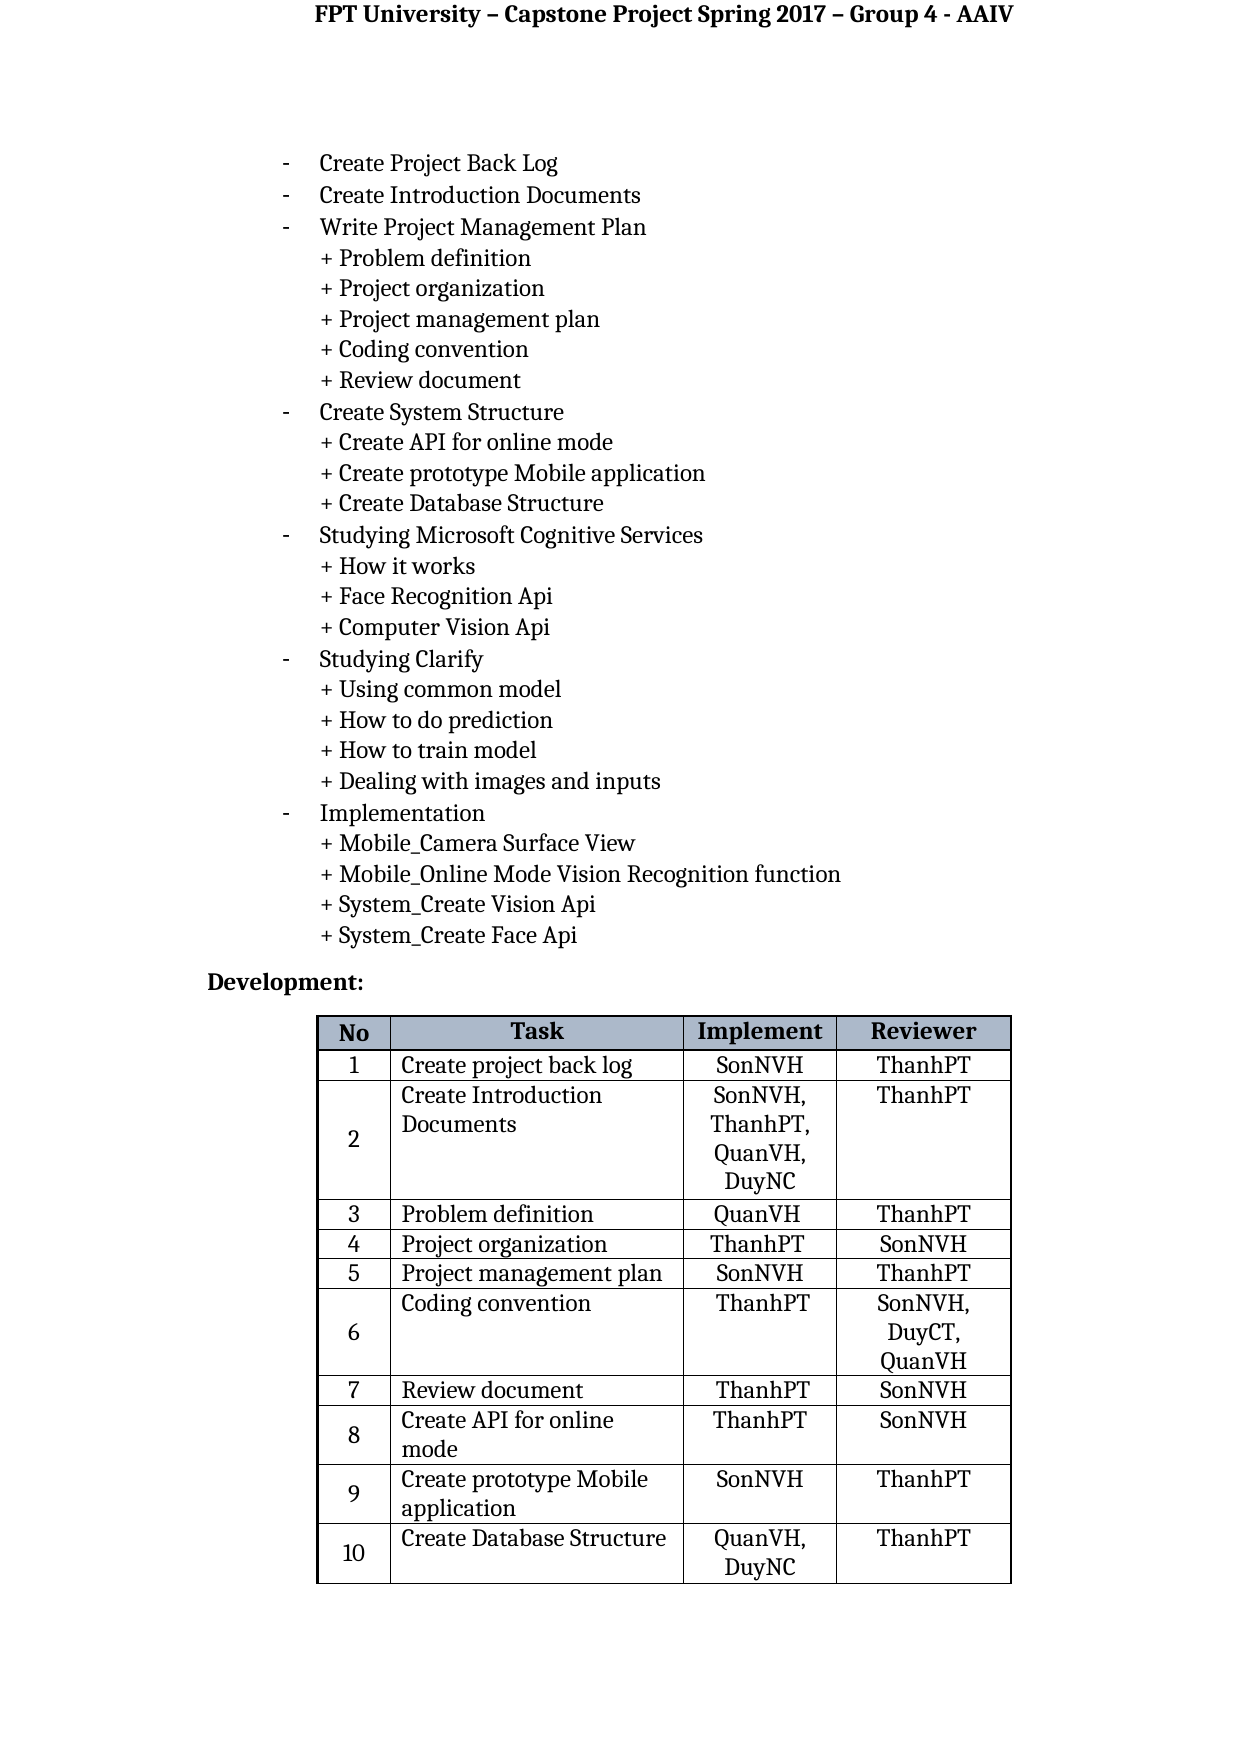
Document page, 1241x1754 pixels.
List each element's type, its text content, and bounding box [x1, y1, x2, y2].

list + Review document [319, 366, 1122, 394]
table_cell QuanVH, DuyNC [684, 1524, 836, 1582]
list + Create API for online mode [319, 428, 1122, 457]
table_cell Project organization [391, 1230, 683, 1258]
table_cell ThanhPT [837, 1259, 1010, 1288]
table_cell 4 [319, 1230, 390, 1258]
table_cell Coding convention [391, 1289, 683, 1375]
table_cell 10 [319, 1524, 390, 1582]
list Create System Structure [282, 396, 1122, 426]
table_cell ThanhPT [837, 1200, 1010, 1228]
table_header Reviewer [837, 1017, 1010, 1049]
list + How to train model [319, 736, 1122, 765]
table_cell SonNVH [837, 1406, 1010, 1464]
list + Create prototype Mobile application [319, 459, 1122, 487]
list Create Project Back Log [282, 147, 1122, 177]
table_cell 8 [319, 1406, 390, 1464]
table_cell Review document [391, 1376, 683, 1405]
table_header Implement [684, 1017, 836, 1049]
list Write Project Management Plan [282, 212, 1122, 242]
table_cell SonNVH [684, 1465, 836, 1523]
table_cell 3 [319, 1200, 390, 1228]
table_cell ThanhPT [837, 1051, 1010, 1080]
table_cell Create Database Structure [391, 1524, 683, 1582]
table_cell ThanhPT [837, 1081, 1010, 1199]
table_cell SonNVH [837, 1230, 1010, 1258]
table_cell 5 [319, 1259, 390, 1288]
list Studying Microsoft Cognitive Services [282, 519, 1122, 550]
list Studying Clarify [282, 643, 1122, 673]
table_cell ThanhPT [684, 1376, 836, 1405]
list + Problem definition [319, 244, 1122, 273]
list + Project organization [319, 274, 1122, 303]
table_cell 2 [319, 1081, 390, 1199]
list + How to do prediction [319, 706, 1122, 734]
table_cell Create Introduction Documents [391, 1081, 683, 1199]
table_cell Create project back log [391, 1051, 683, 1080]
list + Mobile_Online Mode Vision Recognition function [319, 860, 1122, 888]
table_cell 7 [319, 1376, 390, 1405]
table_cell 6 [319, 1289, 390, 1375]
table_cell ThanhPT [684, 1289, 836, 1375]
table_cell ThanhPT [684, 1406, 836, 1464]
list Create Introduction Documents [282, 179, 1122, 210]
table_header Task [391, 1017, 683, 1049]
table_cell ThanhPT [837, 1465, 1010, 1523]
table_cell ThanhPT [837, 1524, 1010, 1582]
table_header No [319, 1017, 390, 1049]
table_cell Create prototype Mobile application [391, 1465, 683, 1523]
list + Create Database Structure [319, 489, 1122, 518]
list Implementation [282, 797, 1122, 827]
list + Computer Vision Api [319, 613, 1122, 641]
list + Dealing with images and inputs [319, 767, 1122, 795]
list + Project management plan [319, 305, 1122, 333]
table_cell SonNVH, ThanhPT, QuanVH, DuyNC [684, 1081, 836, 1199]
table_cell 1 [319, 1051, 390, 1080]
list + System_Create Vision Api [319, 890, 1122, 919]
list + How it works [319, 552, 1122, 581]
table_cell Problem definition [391, 1200, 683, 1228]
list + Using common model [319, 675, 1122, 704]
table_cell Create API for online mode [391, 1406, 683, 1464]
table_cell SonNVH [837, 1376, 1010, 1405]
table_cell ThanhPT [684, 1230, 836, 1258]
list + System_Create Face Api [319, 921, 1122, 949]
list + Mobile_Camera Surface View [319, 829, 1122, 858]
table_cell QuanVH [684, 1200, 836, 1228]
text Development: [207, 968, 1122, 996]
table_cell SonNVH [684, 1051, 836, 1080]
table_cell 9 [319, 1465, 390, 1523]
table_cell SonNVH [684, 1259, 836, 1288]
table_cell SonNVH, DuyCT, QuanVH [837, 1289, 1010, 1375]
list + Coding convention [319, 335, 1122, 364]
list + Face Recognition Api [319, 582, 1122, 611]
table_cell Project management plan [391, 1259, 683, 1288]
